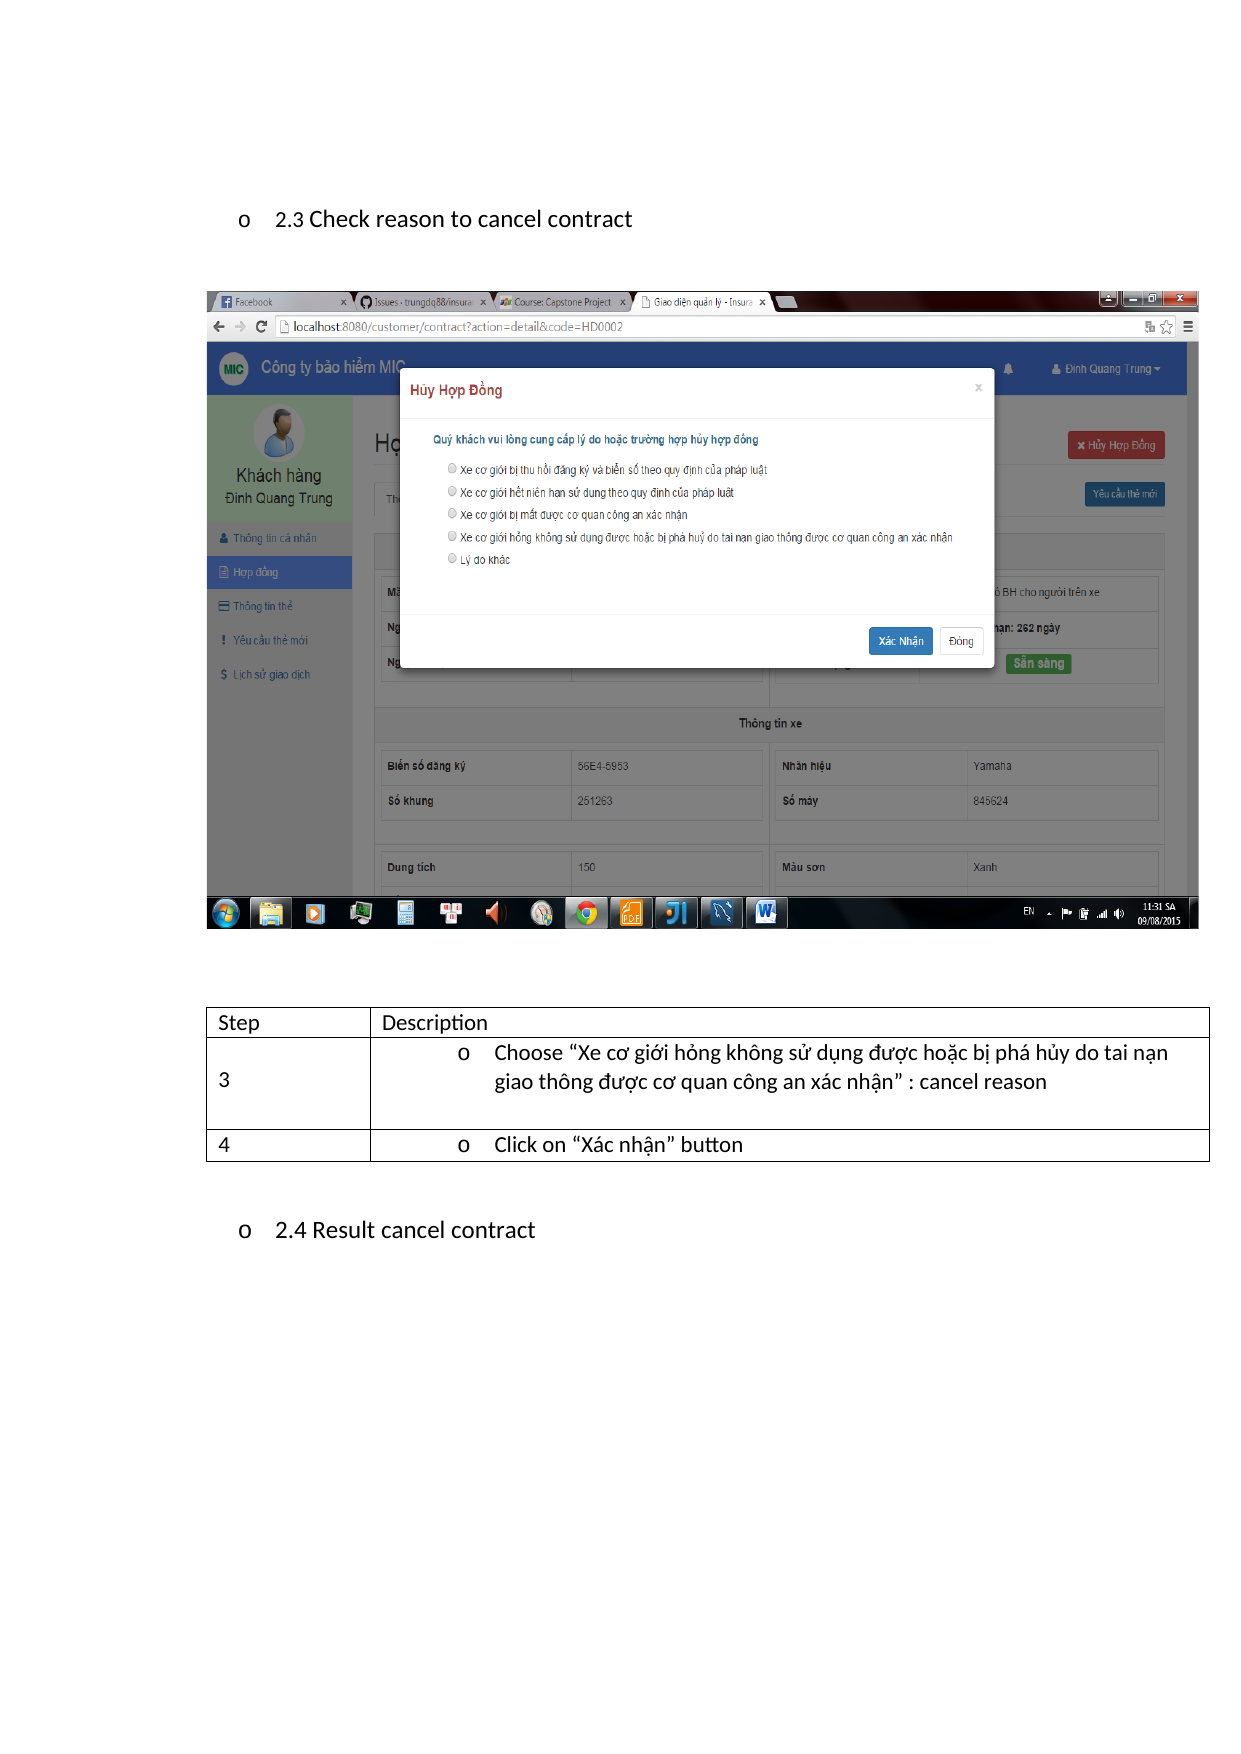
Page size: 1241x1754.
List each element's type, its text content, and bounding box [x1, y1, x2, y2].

table_header Step [207, 1008, 370, 1037]
table_cell 3 3 [207, 1038, 370, 1129]
table_cell Click on “Xác nhận” button [371, 1130, 1209, 1161]
list 2.4 Result cancel contract [237, 1214, 1137, 1246]
table_cell Choose “Xe cơ giới hỏng không sử dụng được hoặc bị phá hủy do tai nạn giao thông được cơ quan công an xác nhận” : cancel reason [371, 1038, 1209, 1129]
picture [206, 291, 1199, 929]
list 2.3 Check reason to cancel contract [237, 203, 1137, 234]
table_cell 4 [207, 1130, 370, 1161]
table_header Description [371, 1008, 1209, 1037]
